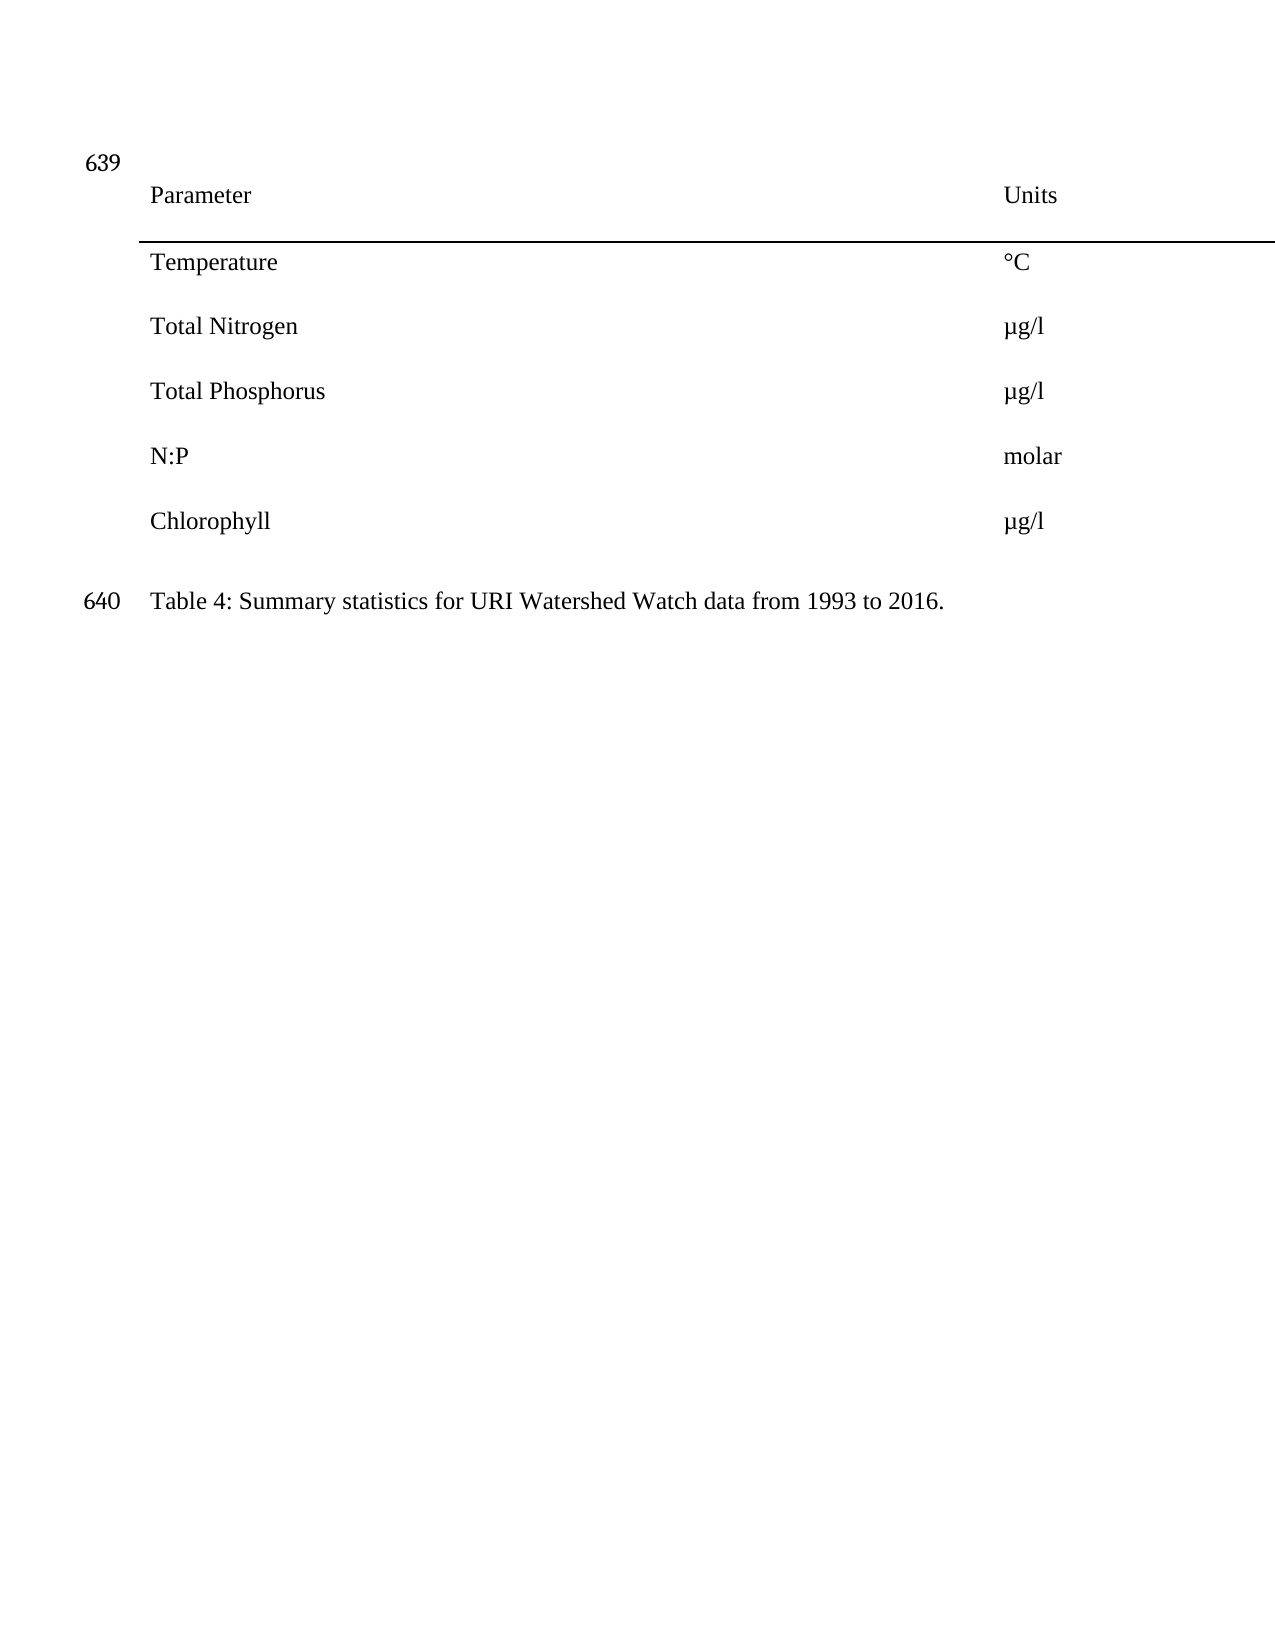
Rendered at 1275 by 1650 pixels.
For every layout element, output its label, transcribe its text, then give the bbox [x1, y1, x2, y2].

table_cell µg/l [992, 503, 1275, 567]
table_cell Total Nitrogen [139, 308, 992, 373]
table_header Parameter [139, 176, 992, 241]
table_cell µg/l [992, 308, 1275, 373]
text Table 4: Summary statistics for URI Watershed Watch data from 1993 to 2016. [150, 586, 1125, 615]
table_cell µg/l [992, 373, 1275, 437]
table_cell Total Phosphorus [139, 373, 992, 437]
table_header Units [992, 176, 1275, 241]
table_cell Chlorophyll [139, 503, 992, 567]
table_cell Temperature [139, 243, 992, 308]
table_cell °C [992, 243, 1275, 308]
table_cell N:P [139, 438, 992, 502]
table_cell molar [992, 438, 1275, 502]
